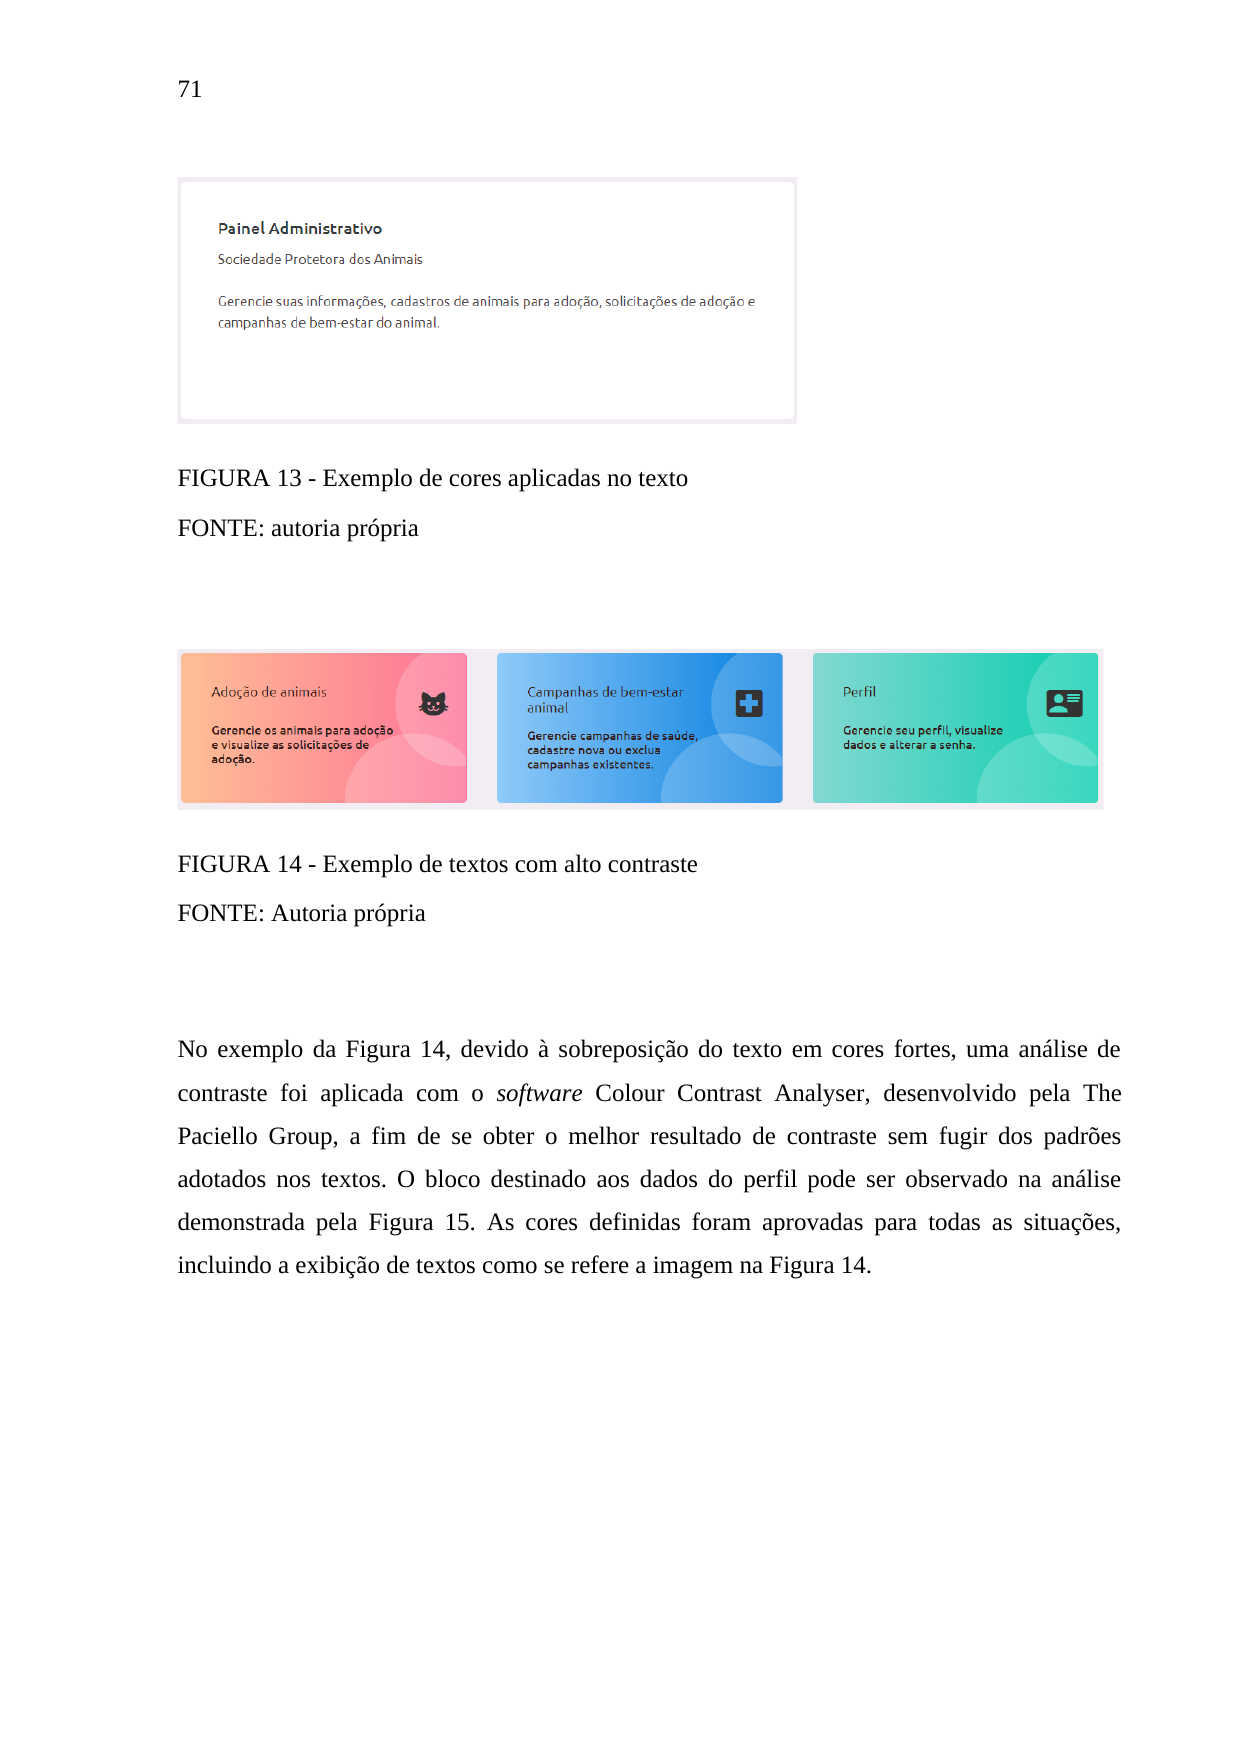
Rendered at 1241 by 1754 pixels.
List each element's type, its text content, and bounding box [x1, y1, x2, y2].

picture [177, 177, 798, 424]
text No exemplo da Figura 14, devido à sobreposição do texto em cores fortes, uma análise de contraste foi aplicada com o software Colour Contrast Analyser, desenvolvido pela The Paciello Group, a fim de se obter o melhor resultado de contraste sem fugir dos padrões adotados nos textos. O bloco destinado aos dados do perfil pode ser observado na análise demonstrada pela Figura 15. As cores definidas foram aprovadas para todas as situações, incluindo a exibição de textos como se refere a imagem na Figura 14. [177, 1034, 1122, 1279]
text FIGURA 13 - Exemplo de cores aplicadas no texto [177, 463, 1122, 492]
text FIGURA 14 - Exemplo de textos com alto contraste [177, 849, 1122, 877]
text FONTE: Autoria própria [177, 898, 1122, 927]
text FONTE: autoria própria [177, 513, 1122, 542]
picture [177, 649, 1104, 810]
